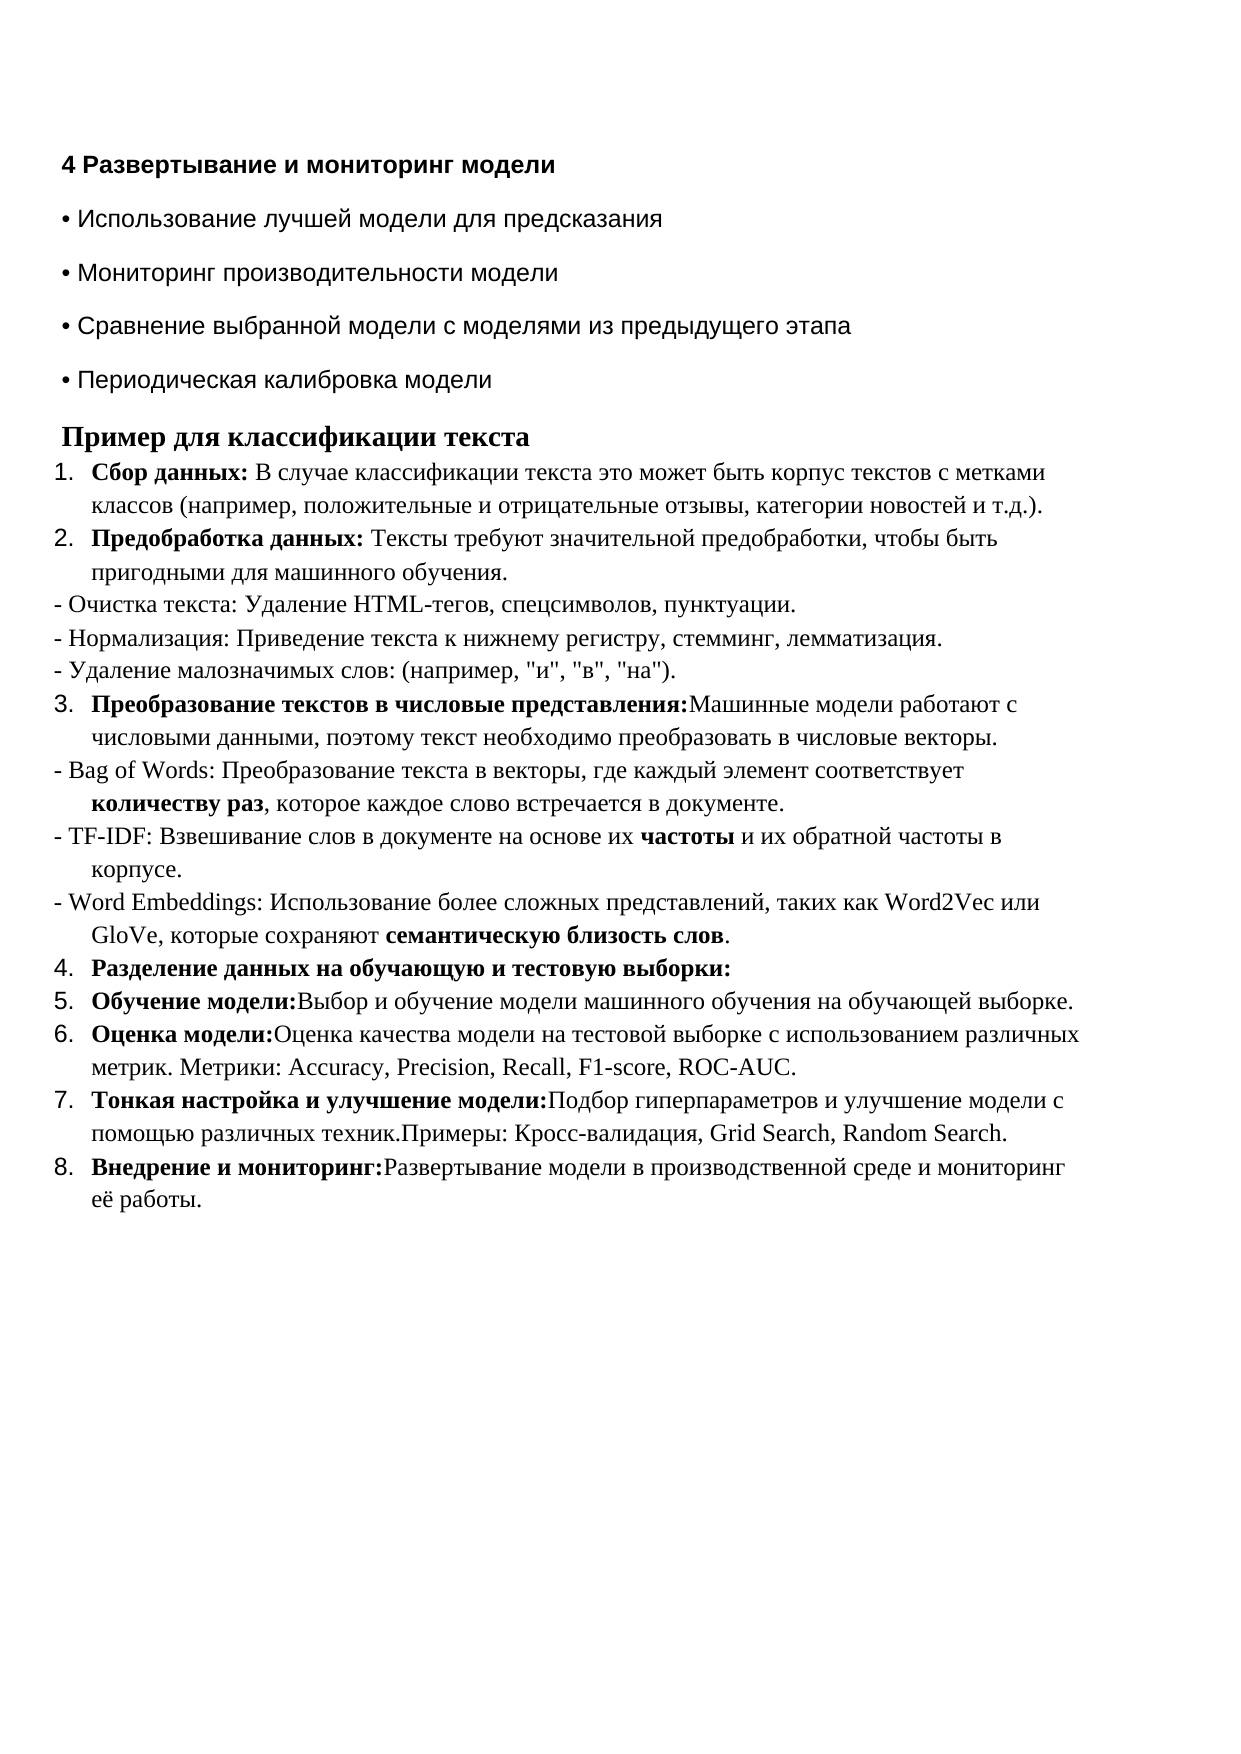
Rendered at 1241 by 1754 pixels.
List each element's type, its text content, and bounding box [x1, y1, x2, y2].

list Предобработка данных: Тексты требуют значительной предобработки, чтобы быть пригодными для машинного обучения. [53, 523, 1090, 585]
text - Word Embeddings: Использование более сложных представлений, таких как Word2Vec или GloVe, которые сохраняют семантическую близость слов. [53, 887, 1090, 949]
list Внедрение и мониторинг:Развертывание модели в производственной среде и мониторинг её работы. [53, 1151, 1090, 1213]
list Преобразование текстов в числовые представления:Машинные модели работают с числовыми данными, поэтому текст необходимо преобразовать в числовые векторы. [53, 689, 1090, 751]
text • Сравнение выбранной модели с моделями из предыдущего этапа [61, 311, 1183, 340]
text - Удаление малозначимых слов: (например, "и", "в", "на"). [53, 656, 1090, 684]
list Обучение модели:Выбор и обучение модели машинного обучения на обучающей выборке. [53, 986, 1090, 1015]
text • Периодическая калибровка модели [61, 365, 1183, 394]
text • Мониторинг производительности модели [61, 257, 1183, 286]
list Разделение данных на обучающую и тестовую выборки: [53, 953, 1090, 982]
list Тонкая настройка и улучшение модели:Подбор гиперпараметров и улучшение модели с помощью различных техник.Примеры: Кросс-валидация, Grid Search, Random Search. [53, 1085, 1090, 1147]
text - Bag of Words: Преобразование текста в векторы, где каждый элемент соответствует количеству раз, которое каждое слово встречается в документе. [53, 755, 1090, 817]
text - Нормализация: Приведение текста к нижнему регистру, стемминг, лемматизация. [53, 623, 1090, 651]
text - TF-IDF: Взвешивание слов в документе на основе их частоты и их обратной частоты в корпусе. [53, 821, 1090, 883]
text - Очистка текста: Удаление HTML-тегов, спецсимволов, пунктуации. [53, 589, 1090, 618]
text Пример для классификации текста [61, 419, 1183, 452]
list Сбор данных: В случае классификации текста это может быть корпус текстов с метками классов (например, положительные и отрицательные отзывы, категории новостей и т.д.). [53, 457, 1090, 519]
text • Использование лучшей модели для предсказания [61, 204, 1183, 232]
list Оценка модели:Оценка качества модели на тестовой выборке с использованием различных метрик. Метрики: Accuracy, Precision, Recall, F1-score, ROC-AUC. [53, 1019, 1090, 1081]
text 4 Развертывание и мониторинг модели [61, 150, 1183, 179]
